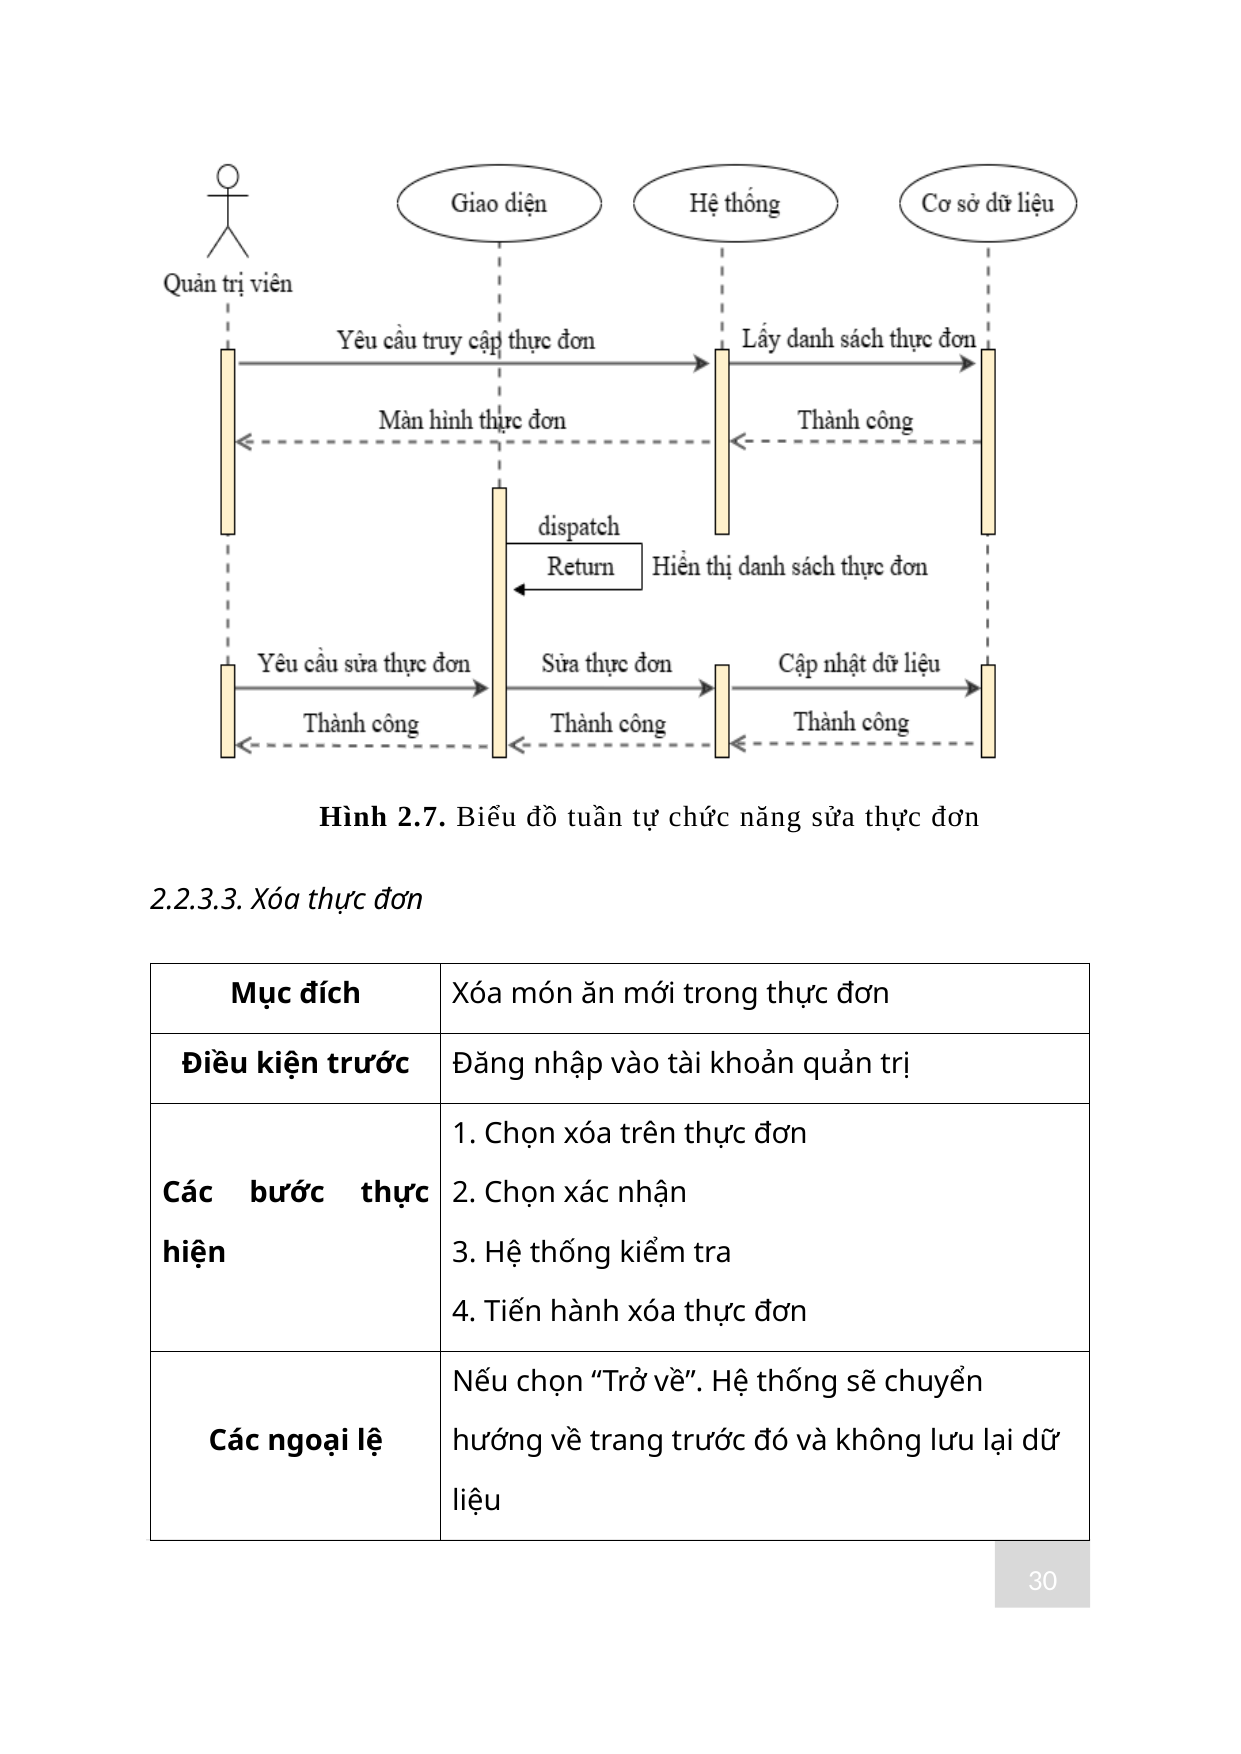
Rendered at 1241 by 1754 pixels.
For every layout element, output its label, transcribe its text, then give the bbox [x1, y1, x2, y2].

table_cell Các bước thực hiện [151, 1104, 440, 1351]
table_cell Đăng nhập vào tài khoản quản trị [441, 1034, 1089, 1102]
subtitle 2.2.3.3. Xóa thực đơn [150, 878, 1090, 918]
table_cell Nếu chọn “Trở về”. Hệ thống sẽ chuyển hướng về trang trước đó và không lưu lại dữ liệu [441, 1352, 1089, 1540]
subtitle Hình 2.7. Biểu đồ tuần tự chức năng sửa thực đơn [150, 799, 1090, 832]
table_header Mục đích [151, 964, 440, 1033]
picture [150, 150, 1091, 780]
table_cell Các ngoại lệ [151, 1352, 440, 1540]
table_header Xóa món ăn mới trong thực đơn [441, 964, 1089, 1033]
table_cell Điều kiện trước [151, 1034, 440, 1102]
table_cell 1. Chọn xóa trên thực đơn 2. Chọn xác nhận 3. Hệ thống kiểm tra 4. Tiến hành xóa thực đơn [441, 1104, 1089, 1351]
